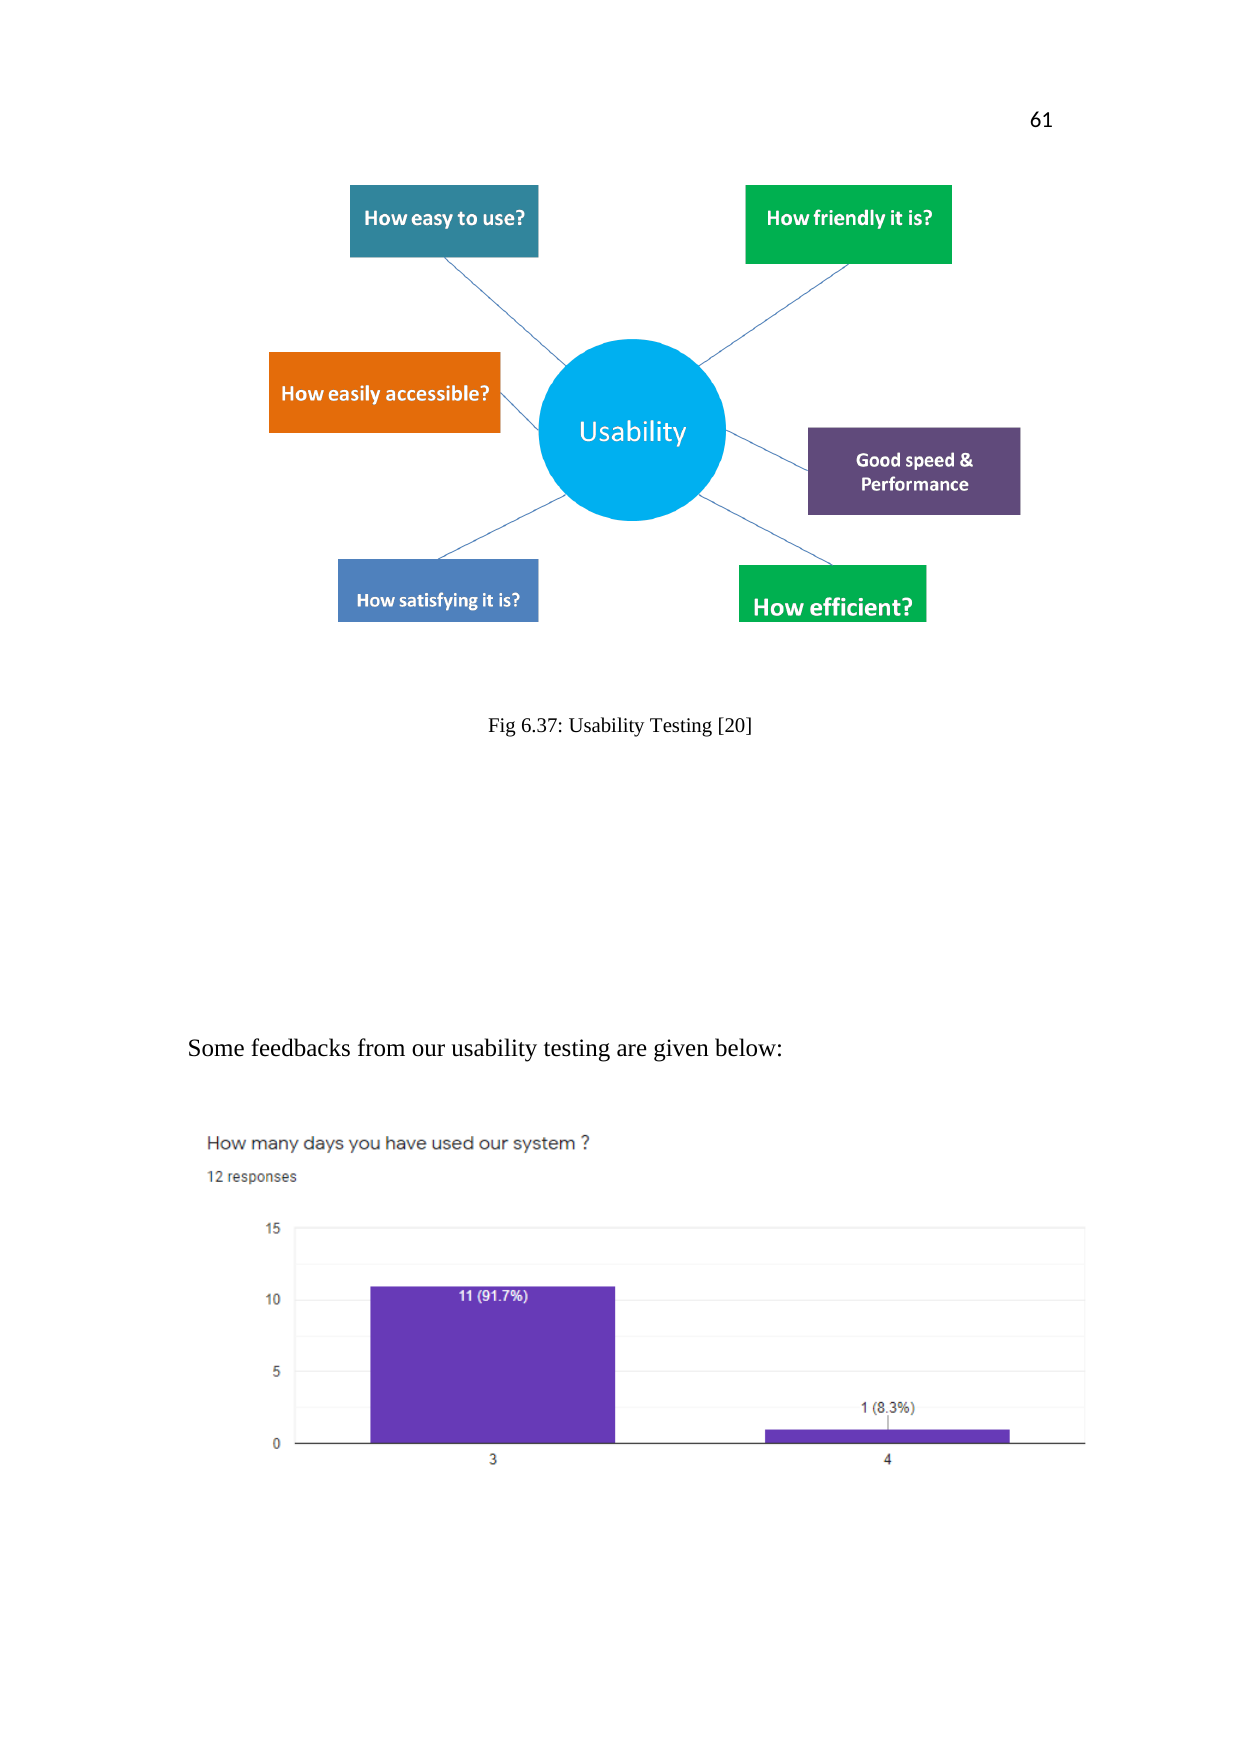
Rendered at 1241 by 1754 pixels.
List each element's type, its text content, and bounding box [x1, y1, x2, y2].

picture [266, 185, 1021, 622]
text Some feedbacks from our usability testing are given below: [187, 1033, 1053, 1062]
text Fig 6.37: Usability Testing [20] [262, 713, 978, 737]
picture [187, 1117, 1094, 1503]
